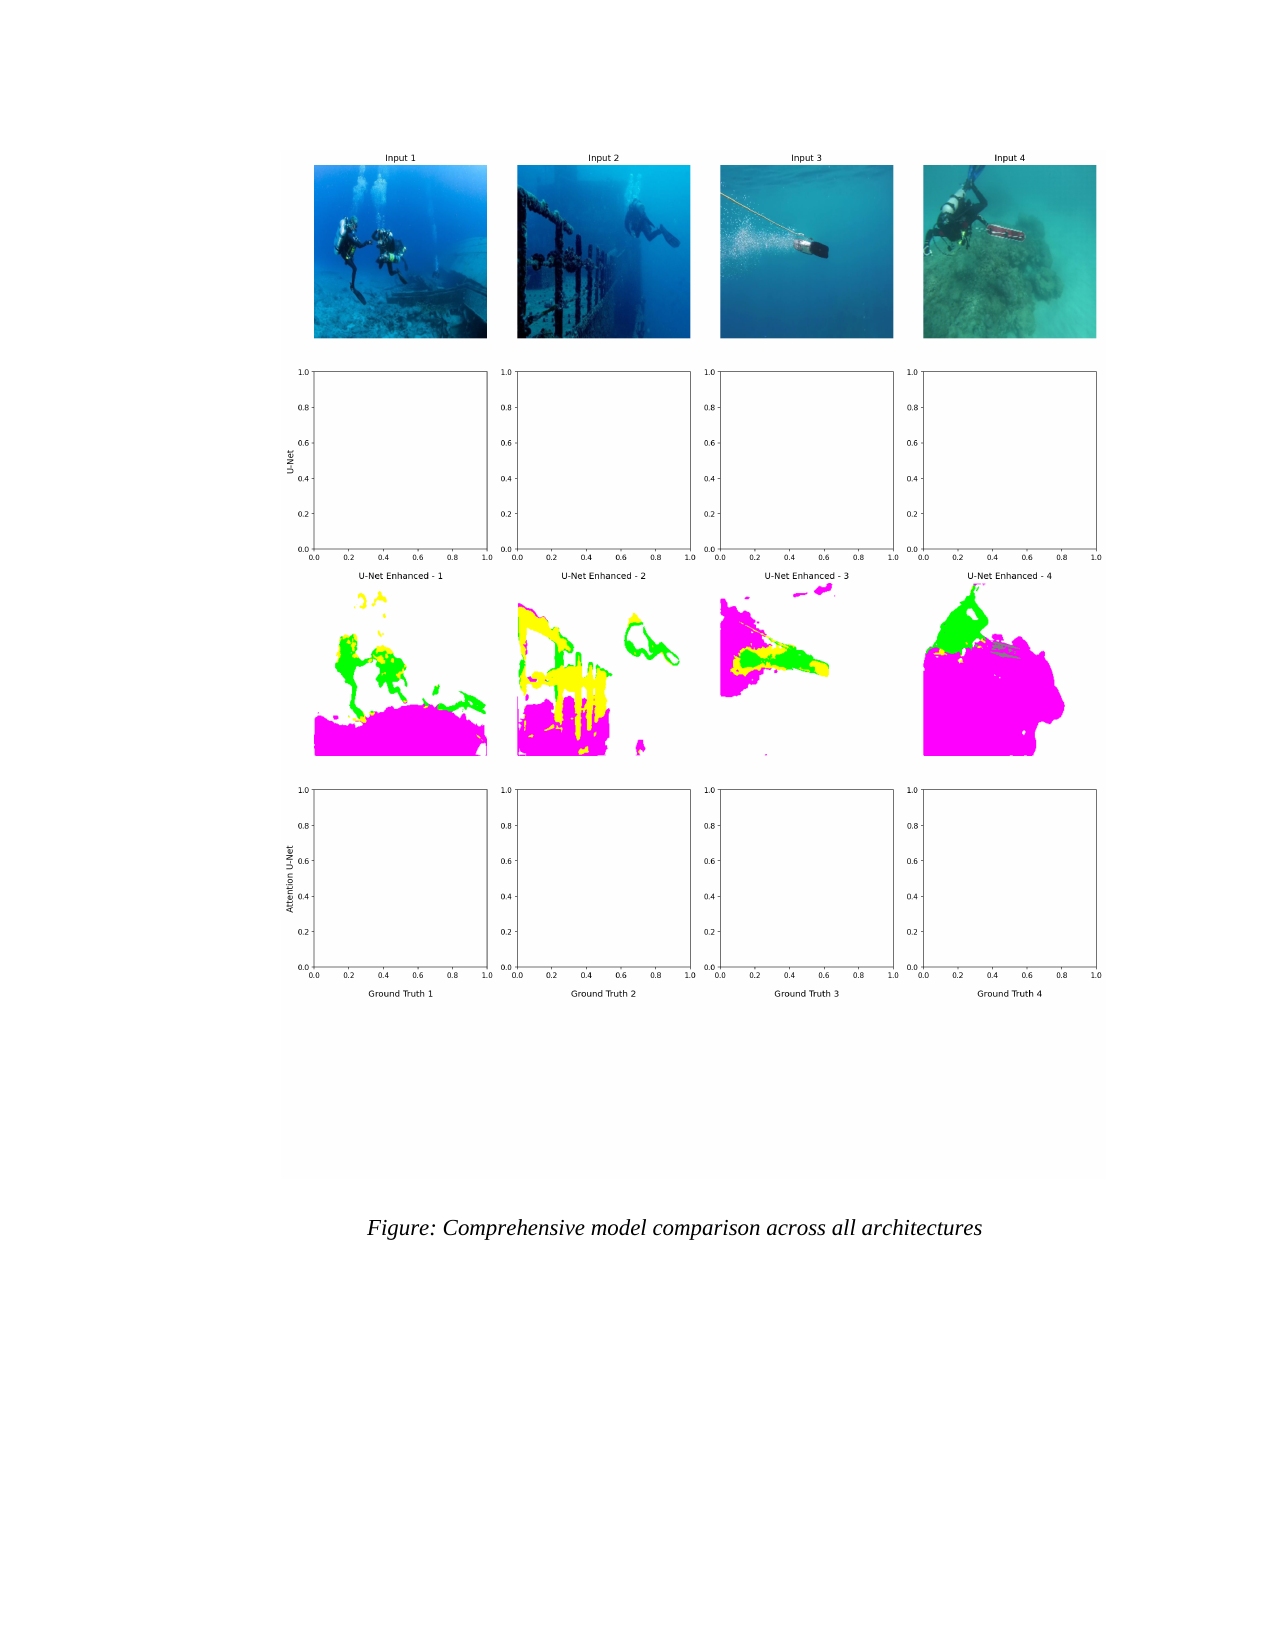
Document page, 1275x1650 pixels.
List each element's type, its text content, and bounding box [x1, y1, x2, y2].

picture [281, 150, 1107, 1179]
text Figure: Comprehensive model comparison across all architectures [187, 1214, 1087, 1240]
